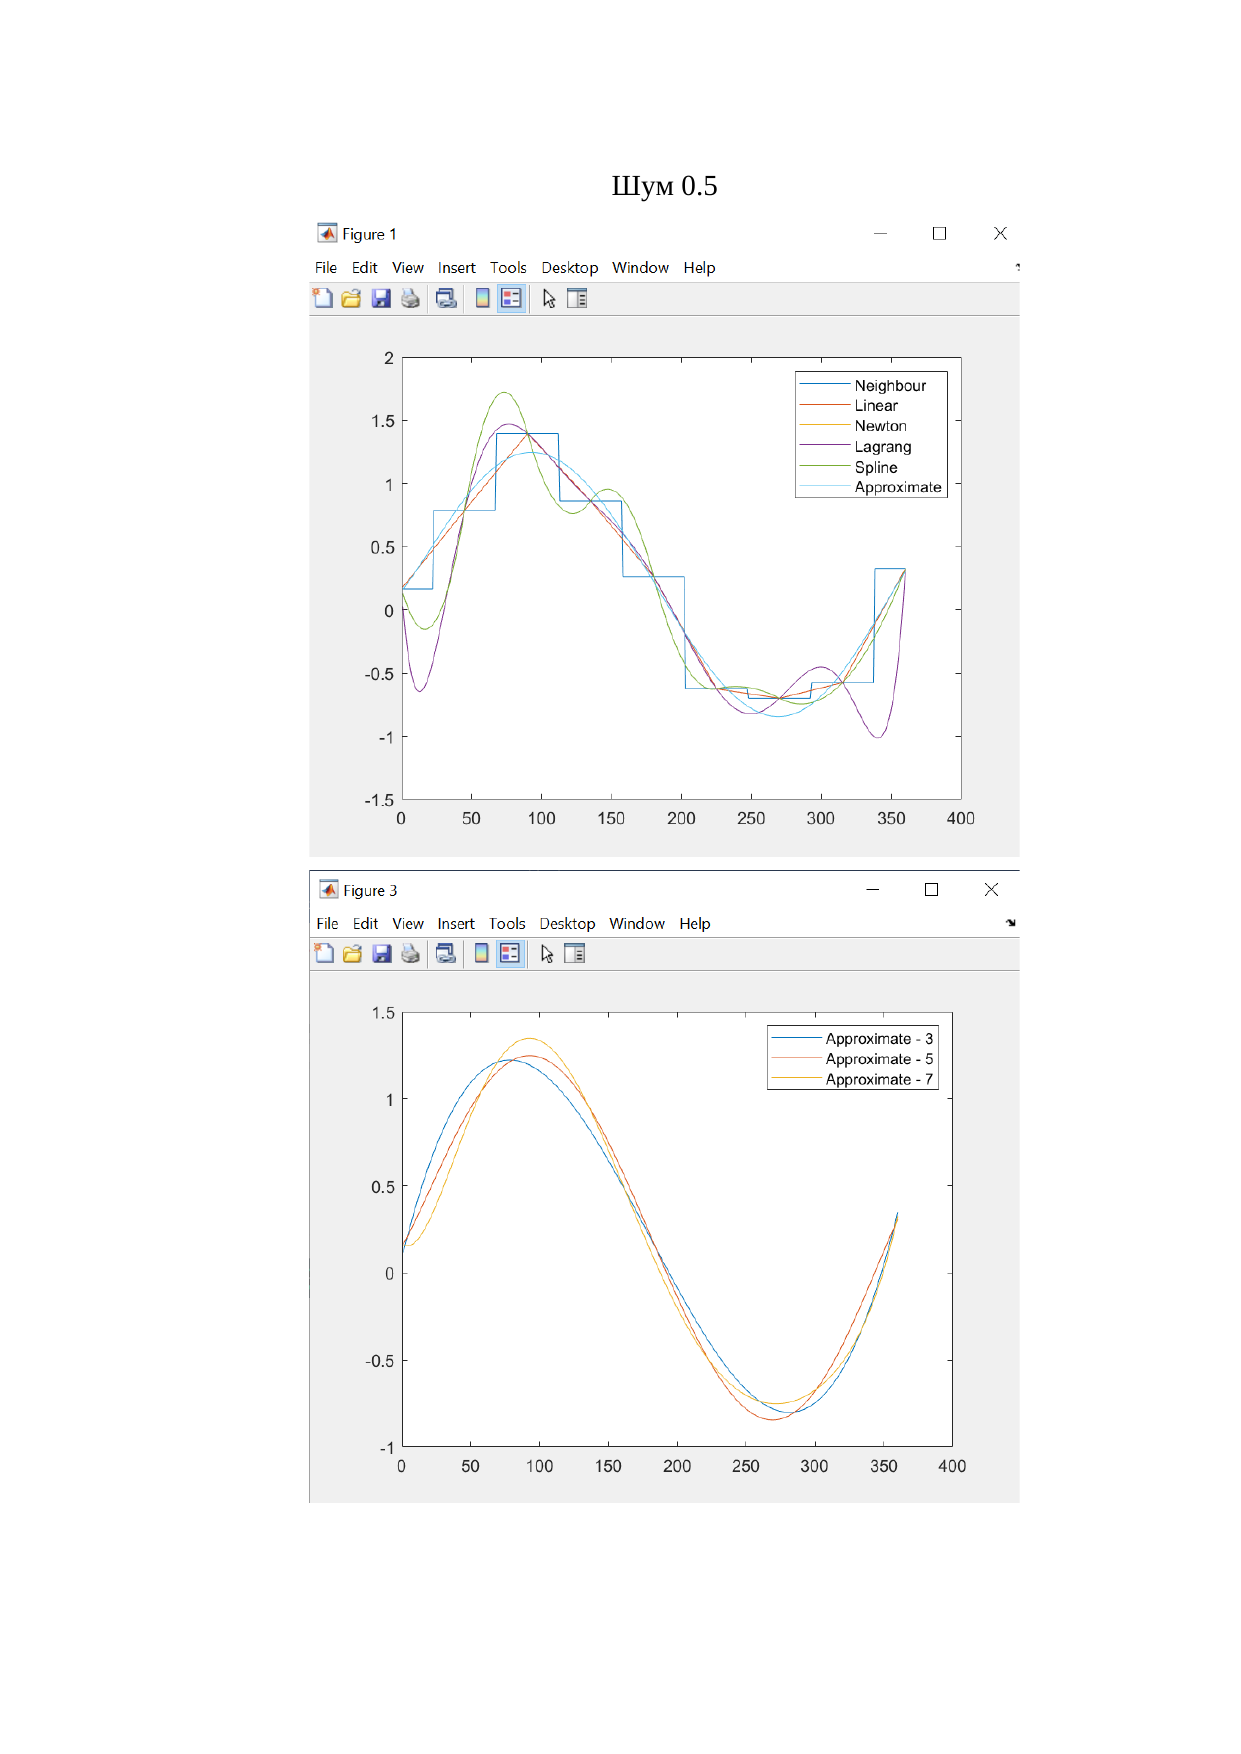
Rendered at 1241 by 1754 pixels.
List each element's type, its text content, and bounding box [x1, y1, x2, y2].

text Шум 0.5 [177, 168, 1152, 202]
picture [309, 870, 1020, 1503]
picture [309, 218, 1020, 857]
